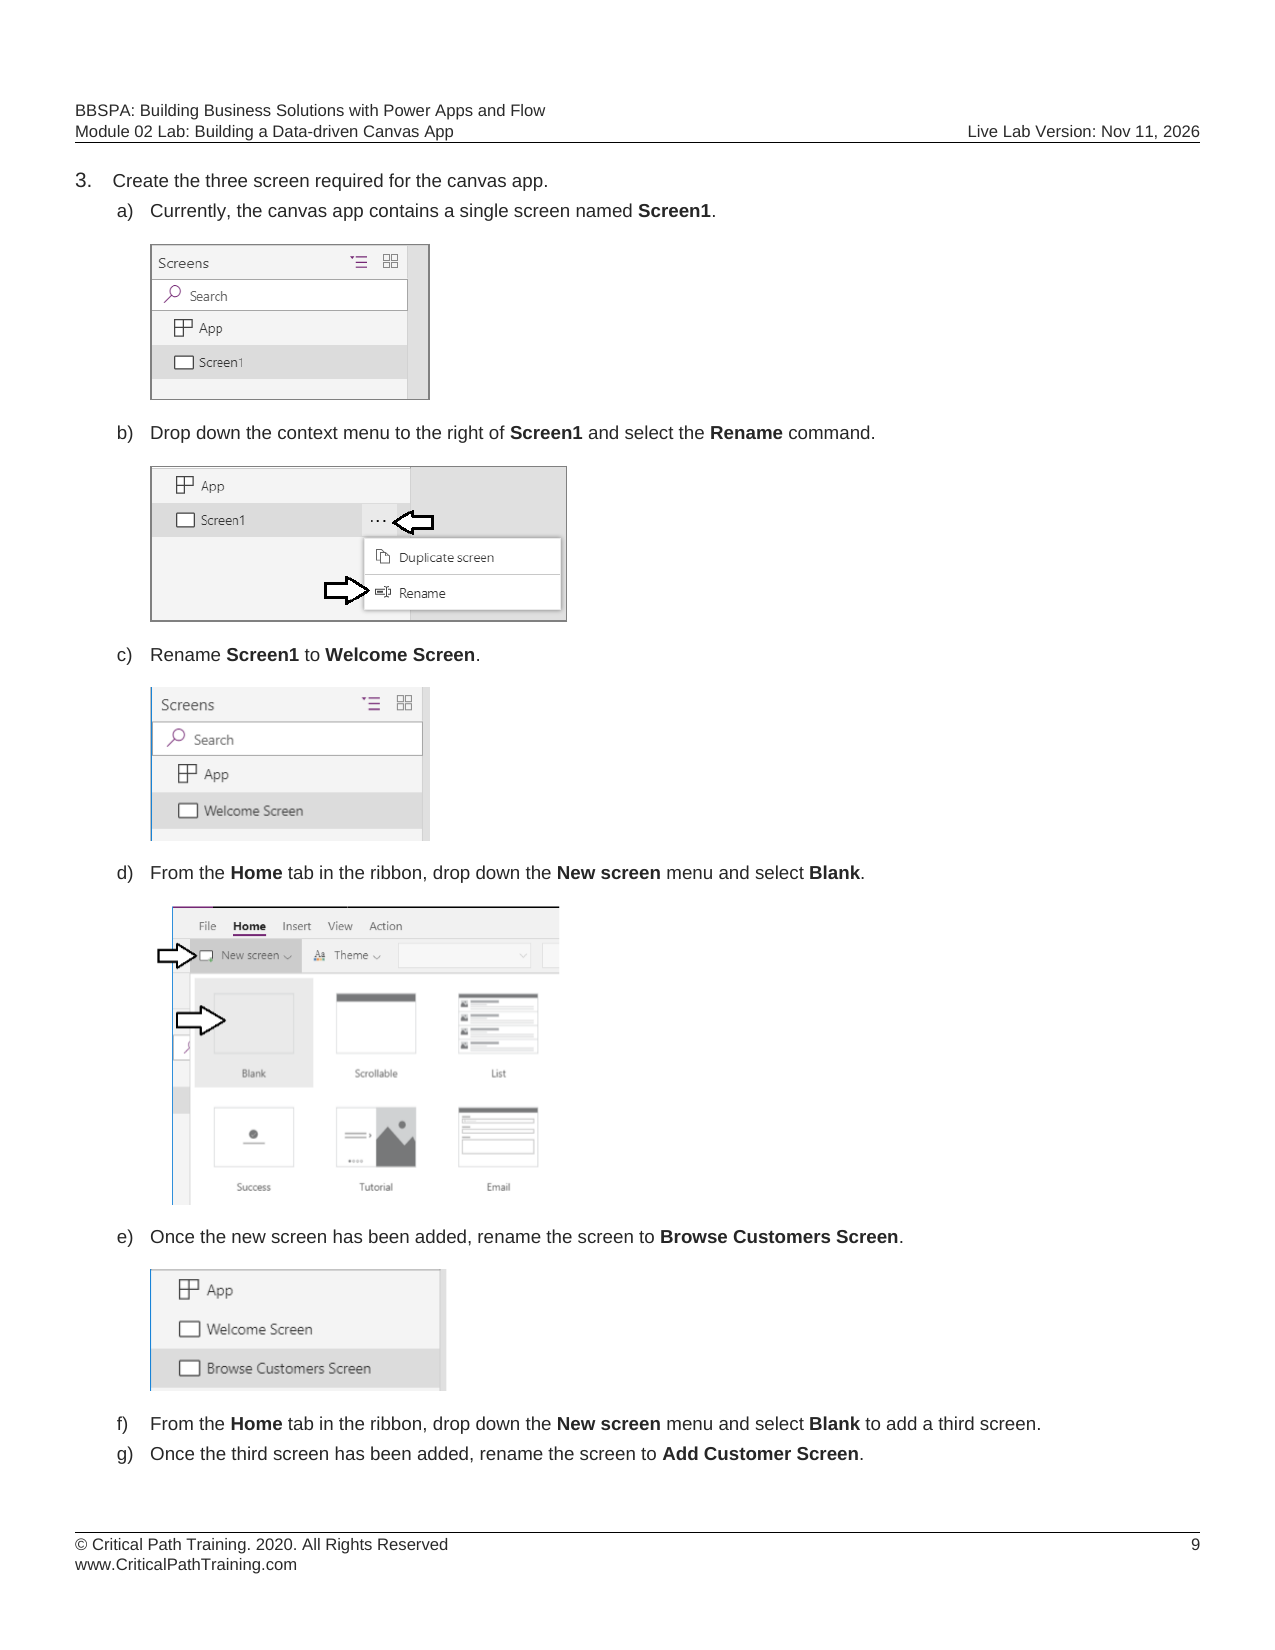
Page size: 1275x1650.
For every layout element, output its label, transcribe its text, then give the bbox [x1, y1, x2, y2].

picture [150, 687, 430, 841]
picture [152, 467, 566, 620]
text Once the third screen has been added, rename the screen to Add Customer Screen. [117, 1442, 1200, 1464]
text Drop down the context menu to the right of Screen1 and select the Rename command. [117, 422, 1200, 444]
picture [152, 245, 428, 399]
text Once the new screen has been added, rename the screen to Browse Customers Screen. [117, 1226, 1200, 1248]
text Currently, the canvas app contains a single screen named Screen1. [117, 200, 1200, 222]
text Rename Screen1 to Welcome Screen. [117, 644, 1200, 665]
picture [150, 905, 563, 1205]
text From the Home tab in the ribbon, drop down the New screen menu and select Blank to add a third screen. [117, 1413, 1200, 1434]
text Create the three screen required for the canvas app. [75, 168, 1200, 192]
picture [150, 1269, 447, 1391]
text From the Home tab in the ribbon, drop down the New screen menu and select Blank. [117, 862, 1200, 884]
